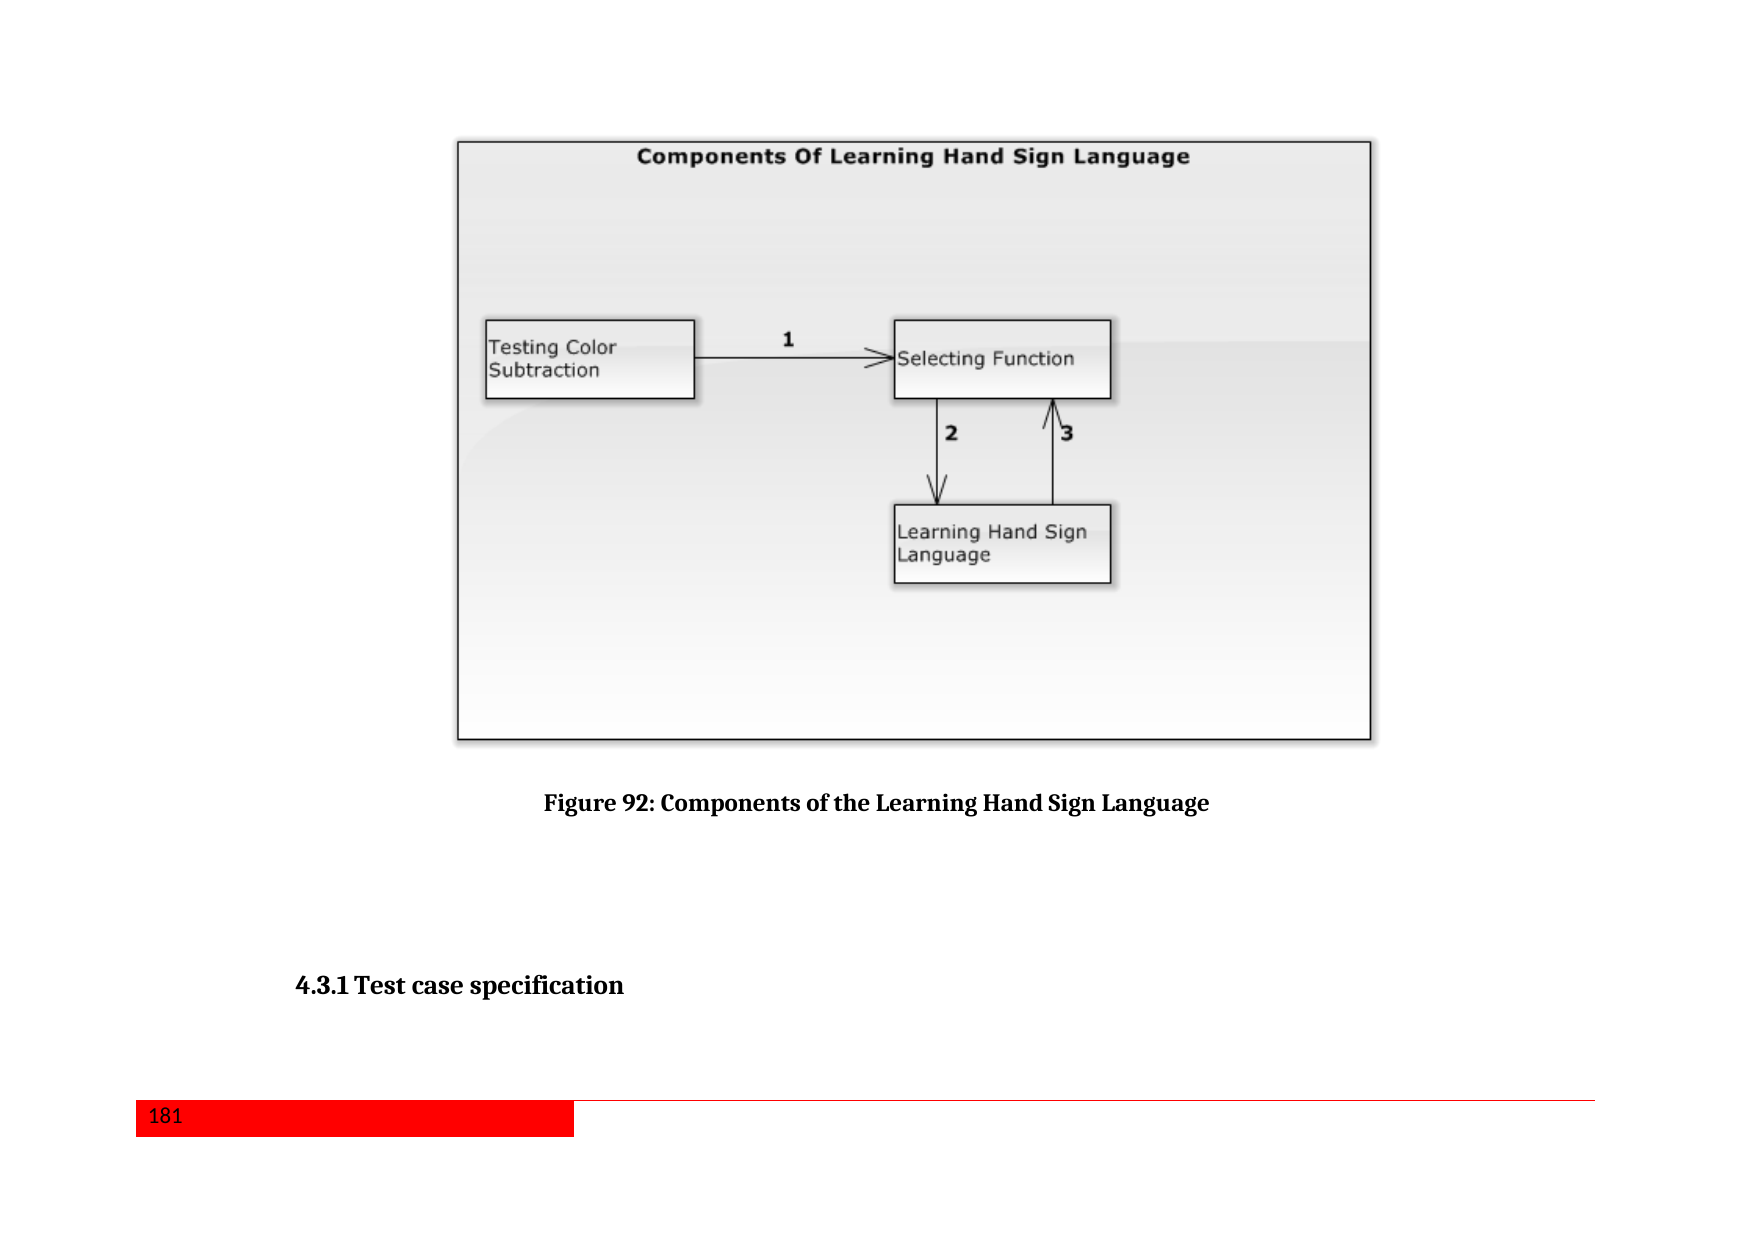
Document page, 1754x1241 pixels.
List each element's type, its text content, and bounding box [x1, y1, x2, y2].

picture [434, 118, 1395, 764]
list Figure 92: Components of the Learning Hand Sign Language [148, 788, 1606, 817]
subtitle Test case specification [295, 970, 1606, 1001]
